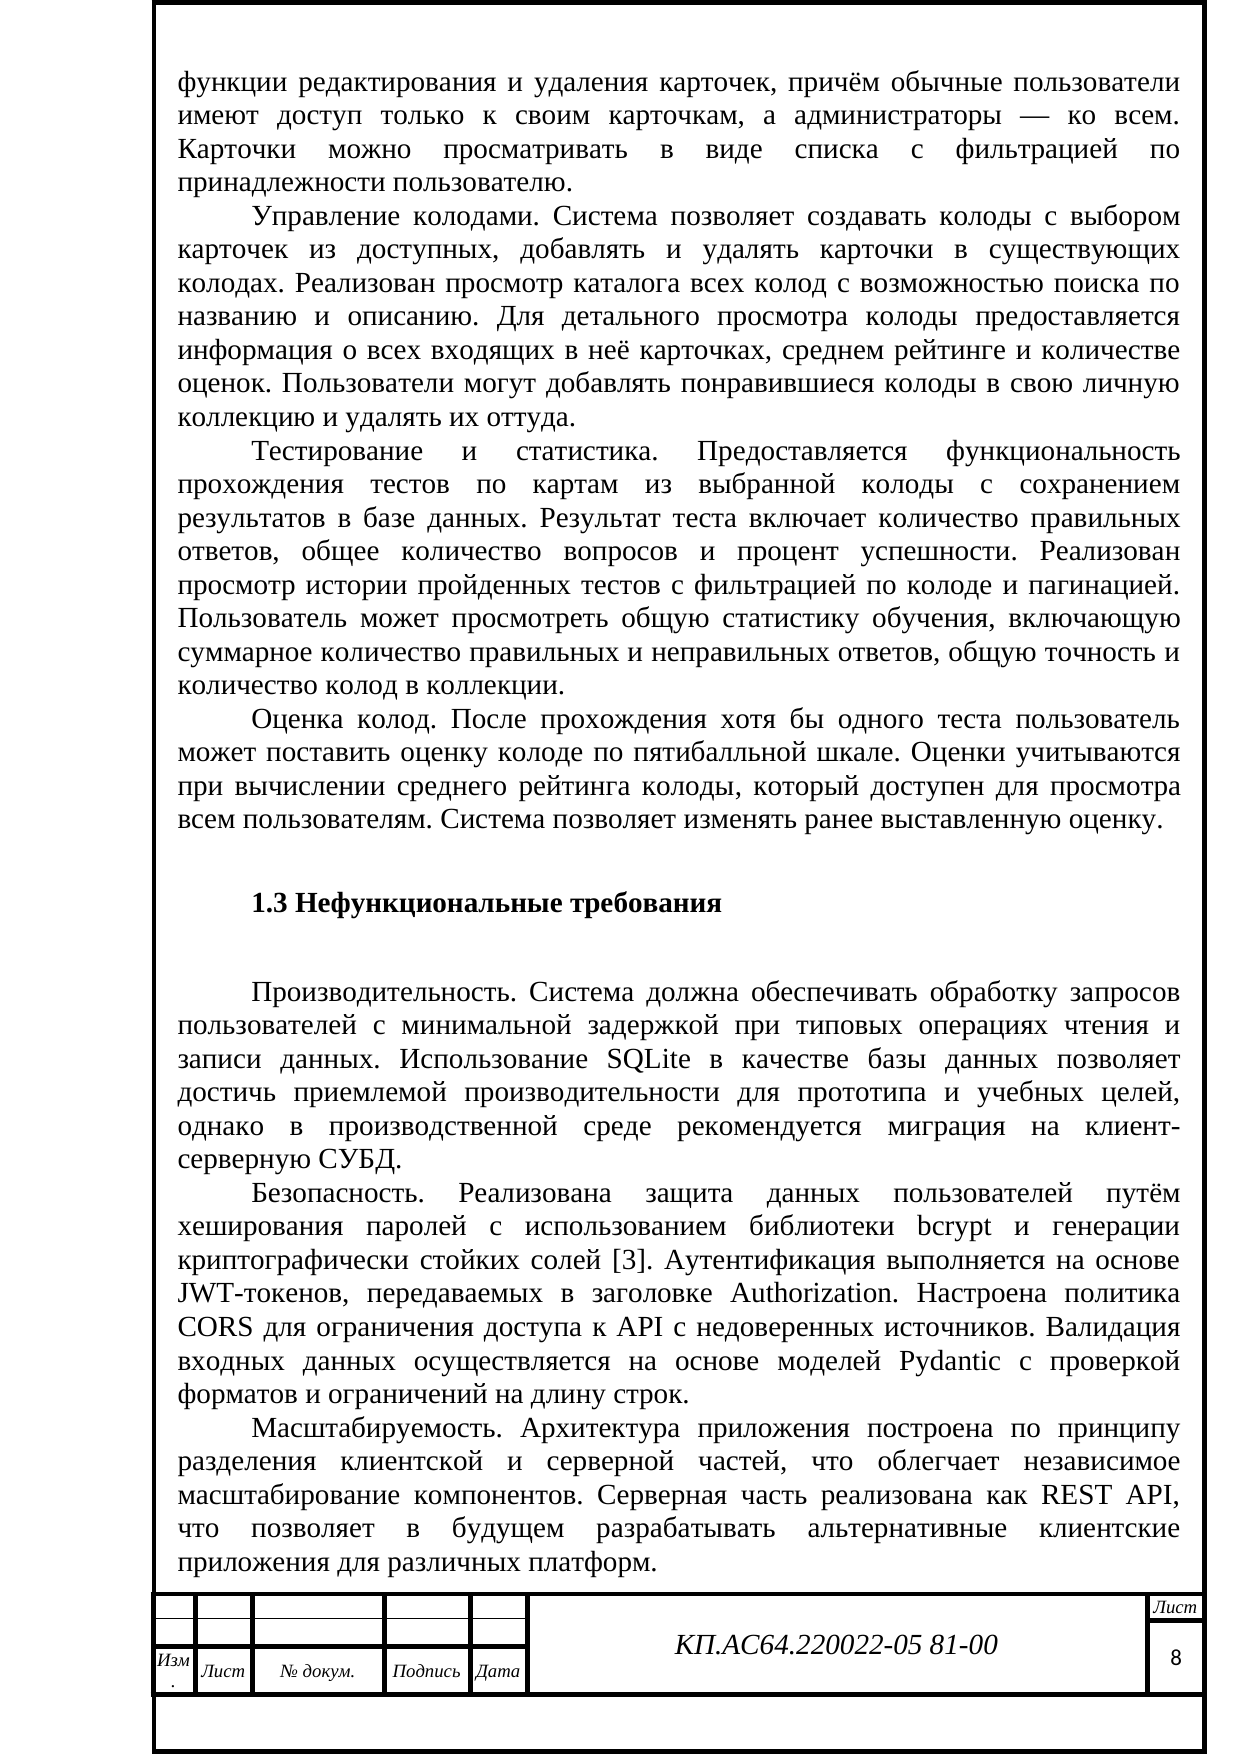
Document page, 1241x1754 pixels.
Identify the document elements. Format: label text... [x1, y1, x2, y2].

text Масштабируемость. Архитектура приложения построена по принципу разделения клиентской и серверной частей, что облегчает независимое масштабирование компонентов. Серверная часть реализована как REST API, что позволяет в будущем разрабатывать альтернативные клиентские приложения для различных платформ. [177, 1410, 1181, 1577]
text Безопасность. Реализована защита данных пользователей путём хеширования паролей с использованием библиотеки bcrypt и генерации криптографически стойких солей [3]. Аутентификация выполняется на основе JWT-токенов, передаваемых в заголовке Authorization. Настроена политика CORS для ограничения доступа к API с недоверенных источников. Валидация входных данных осуществляется на основе моделей Pydantic с проверкой форматов и ограничений на длину строк. [177, 1175, 1181, 1410]
text Тестирование и статистика. Предоставляется функциональность прохождения тестов по картам из выбранной колоды с сохранением результатов в базе данных. Результат теста включает количество правильных ответов, общее количество вопросов и процент успешности. Реализован просмотр истории пройденных тестов с фильтрацией по колоде и пагинацией. Пользователь может просмотреть общую статистику обучения, включающую суммарное количество правильных и неправильных ответов, общую точность и количество колод в коллекции. [177, 433, 1181, 701]
text Оценка колод. После прохождения хотя бы одного теста пользователь может поставить оценку колоде по пятибалльной шкале. Оценки учитываются при вычислении среднего рейтинга колоды, который доступен для просмотра всем пользователям. Система позволяет изменять ранее выставленную оценку. [177, 701, 1181, 835]
text Управление колодами. Система позволяет создавать колоды с выбором карточек из доступных, добавлять и удалять карточки в существующих колодах. Реализован просмотр каталога всех колод с возможностью поиска по названию и описанию. Для детального просмотра колоды предоставляется информация о всех входящих в неё карточках, среднем рейтинге и количестве оценок. Пользователи могут добавлять понравившиеся колоды в свою личную коллекцию и удалять их оттуда. [177, 198, 1181, 433]
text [177, 64, 1181, 198]
subtitle 1.3 Нефункциональные требования [251, 885, 1181, 919]
text Производительность. Система должна обеспечивать обработку запросов пользователей с минимальной задержкой при типовых операциях чтения и записи данных. Использование SQLite в качестве базы данных позволяет достичь приемлемой производительности для прототипа и учебных целей, однако в производственной среде рекомендуется миграция на клиент-серверную СУБД. [177, 974, 1181, 1175]
